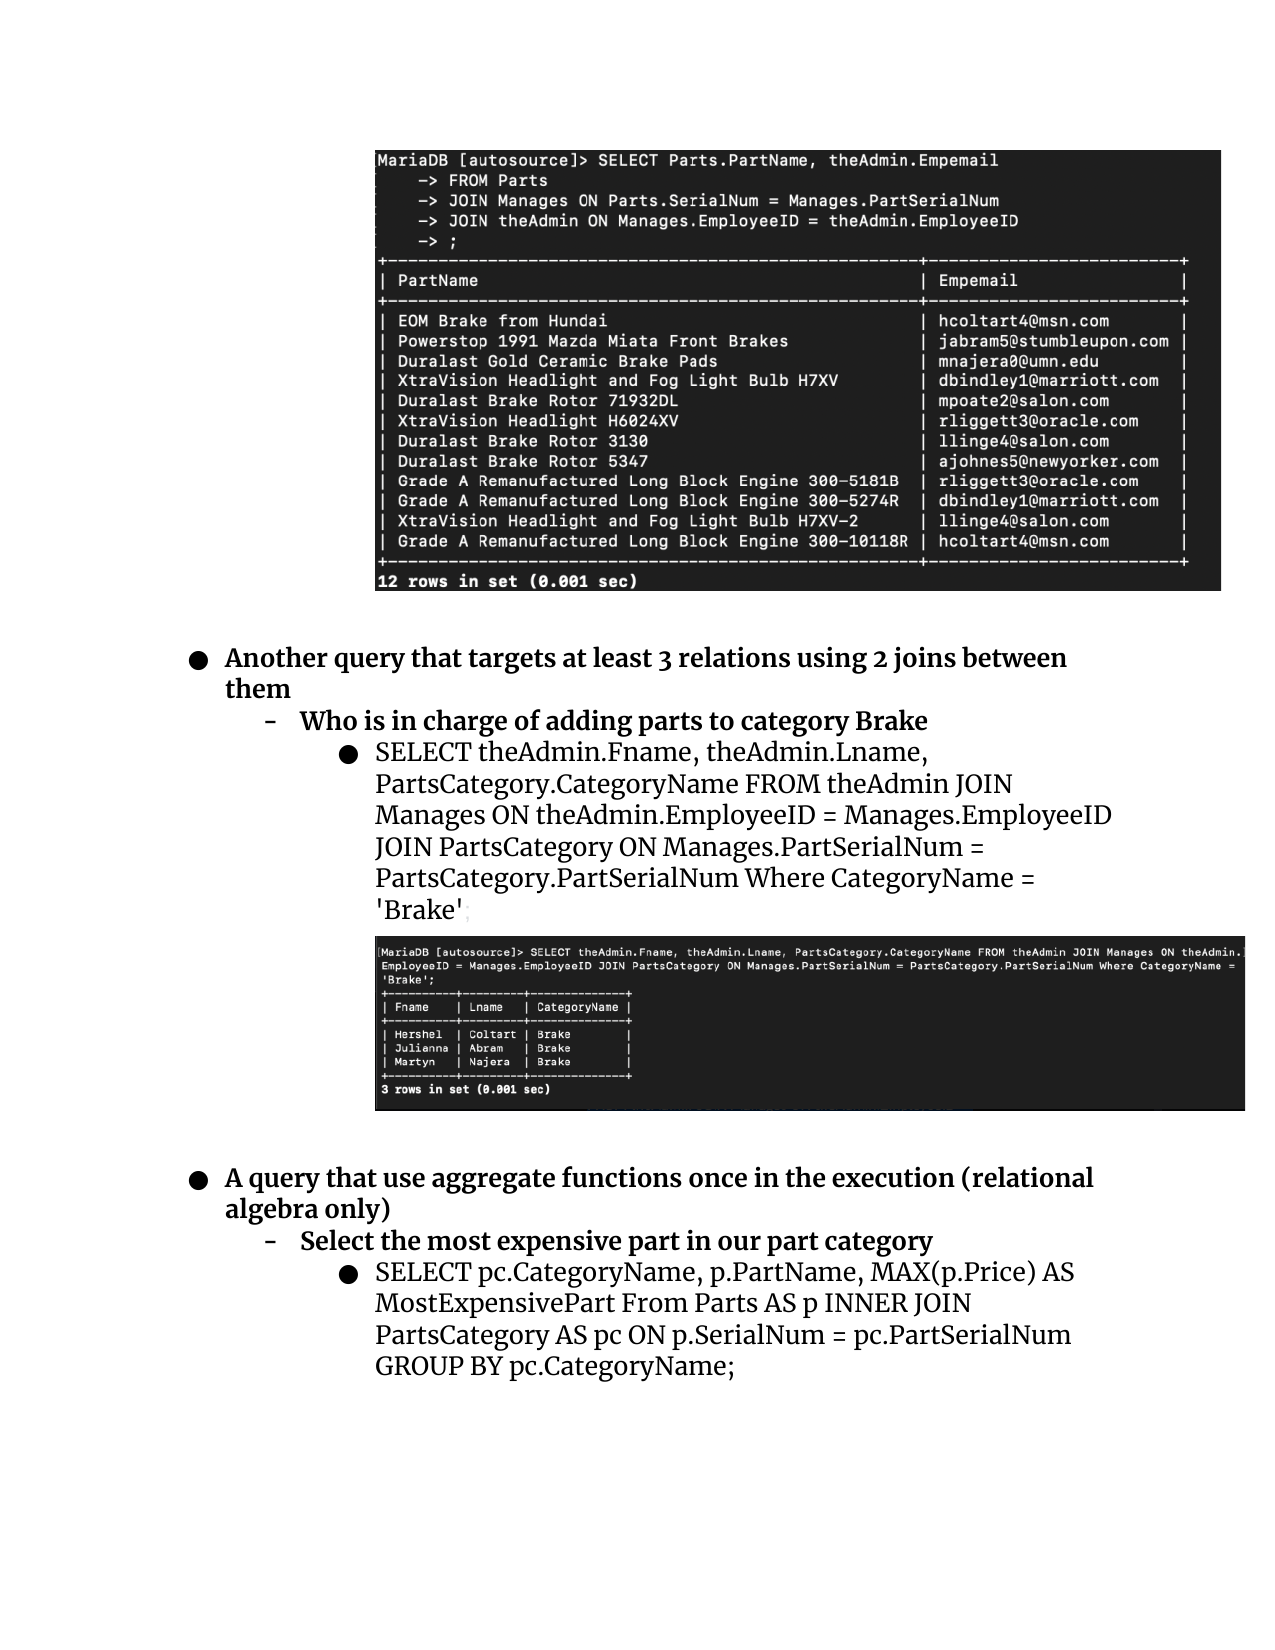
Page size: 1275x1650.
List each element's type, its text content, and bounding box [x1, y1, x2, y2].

list Select the most expensive part in our part category [262, 1225, 1125, 1257]
list Who is in charge of adding parts to category Brake [262, 706, 1125, 737]
list A query that use aggregate functions once in the execution (relational algebra only) [187, 1162, 1125, 1225]
list SELECT theAdmin.Fname, theAdmin.Lname, PartsCategory.CategoryName FROM theAdmin JOIN Manages ON theAdmin.EmployeeID = Manages.EmployeeID JOIN PartsCategory ON Manages.PartSerialNum = PartsCategory.PartSerialNum Where CategoryName = 'Brake'; [337, 737, 1125, 926]
picture [375, 936, 1246, 1111]
list SELECT pc.CategoryName, p.PartName, MAX(p.Price) AS MostExpensivePart From Parts AS p INNER JOIN PartsCategory AS pc ON p.SerialNum = pc.PartSerialNum GROUP BY pc.CategoryName; [337, 1257, 1125, 1383]
picture [375, 150, 1222, 591]
list Another query that targets at least 3 relations using 2 joins between them [187, 643, 1125, 706]
